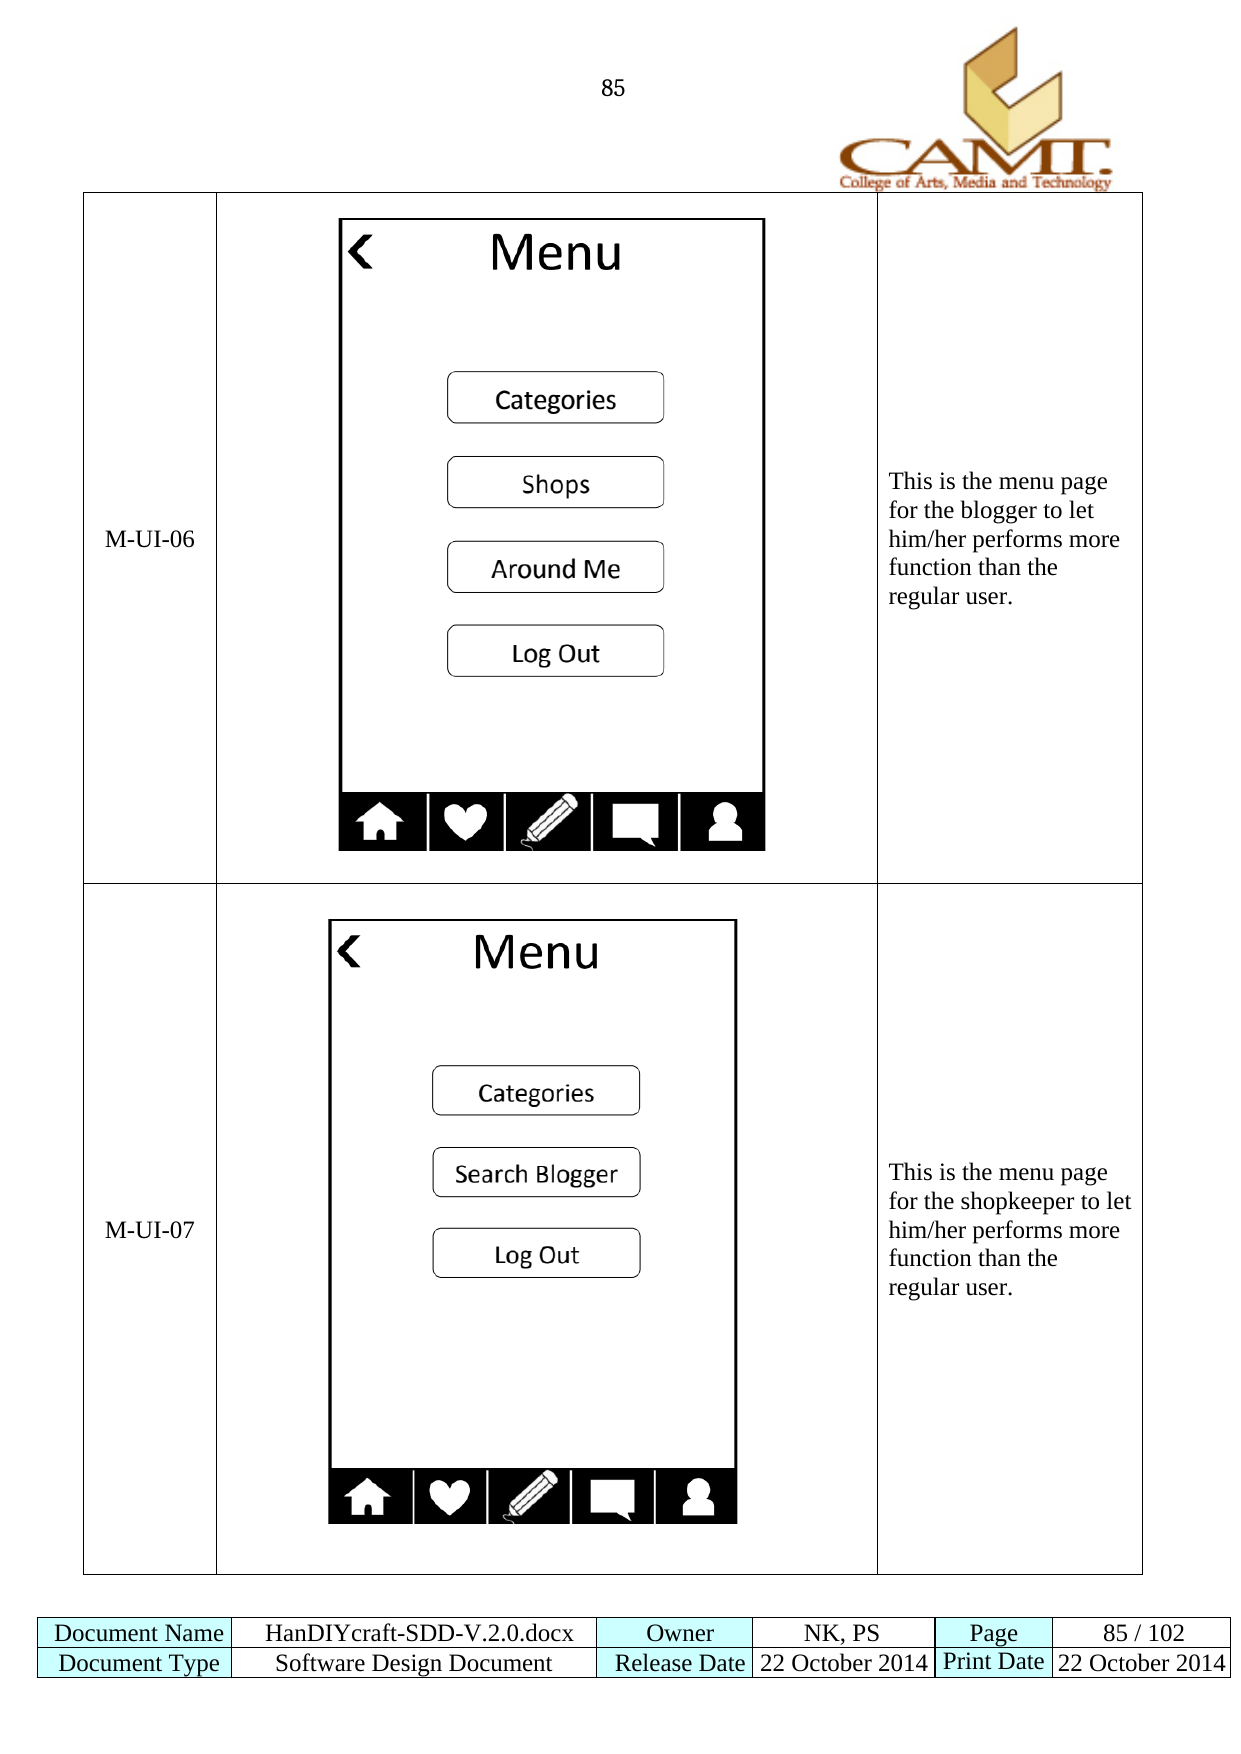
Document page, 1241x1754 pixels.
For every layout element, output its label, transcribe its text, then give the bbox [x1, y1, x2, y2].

table_cell [217, 193, 877, 883]
picture [755, 18, 1221, 207]
table_cell M-UI-07 [84, 884, 216, 1574]
table_cell This is the menu page for the shopkeeper to let him/her performs more function than the regular user. [878, 884, 1142, 1574]
table_cell This is the menu page for the blogger to let him/her performs more function than the regular user. [878, 193, 1142, 883]
table_cell [217, 884, 877, 1574]
table_cell M-UI-06 [84, 193, 216, 883]
